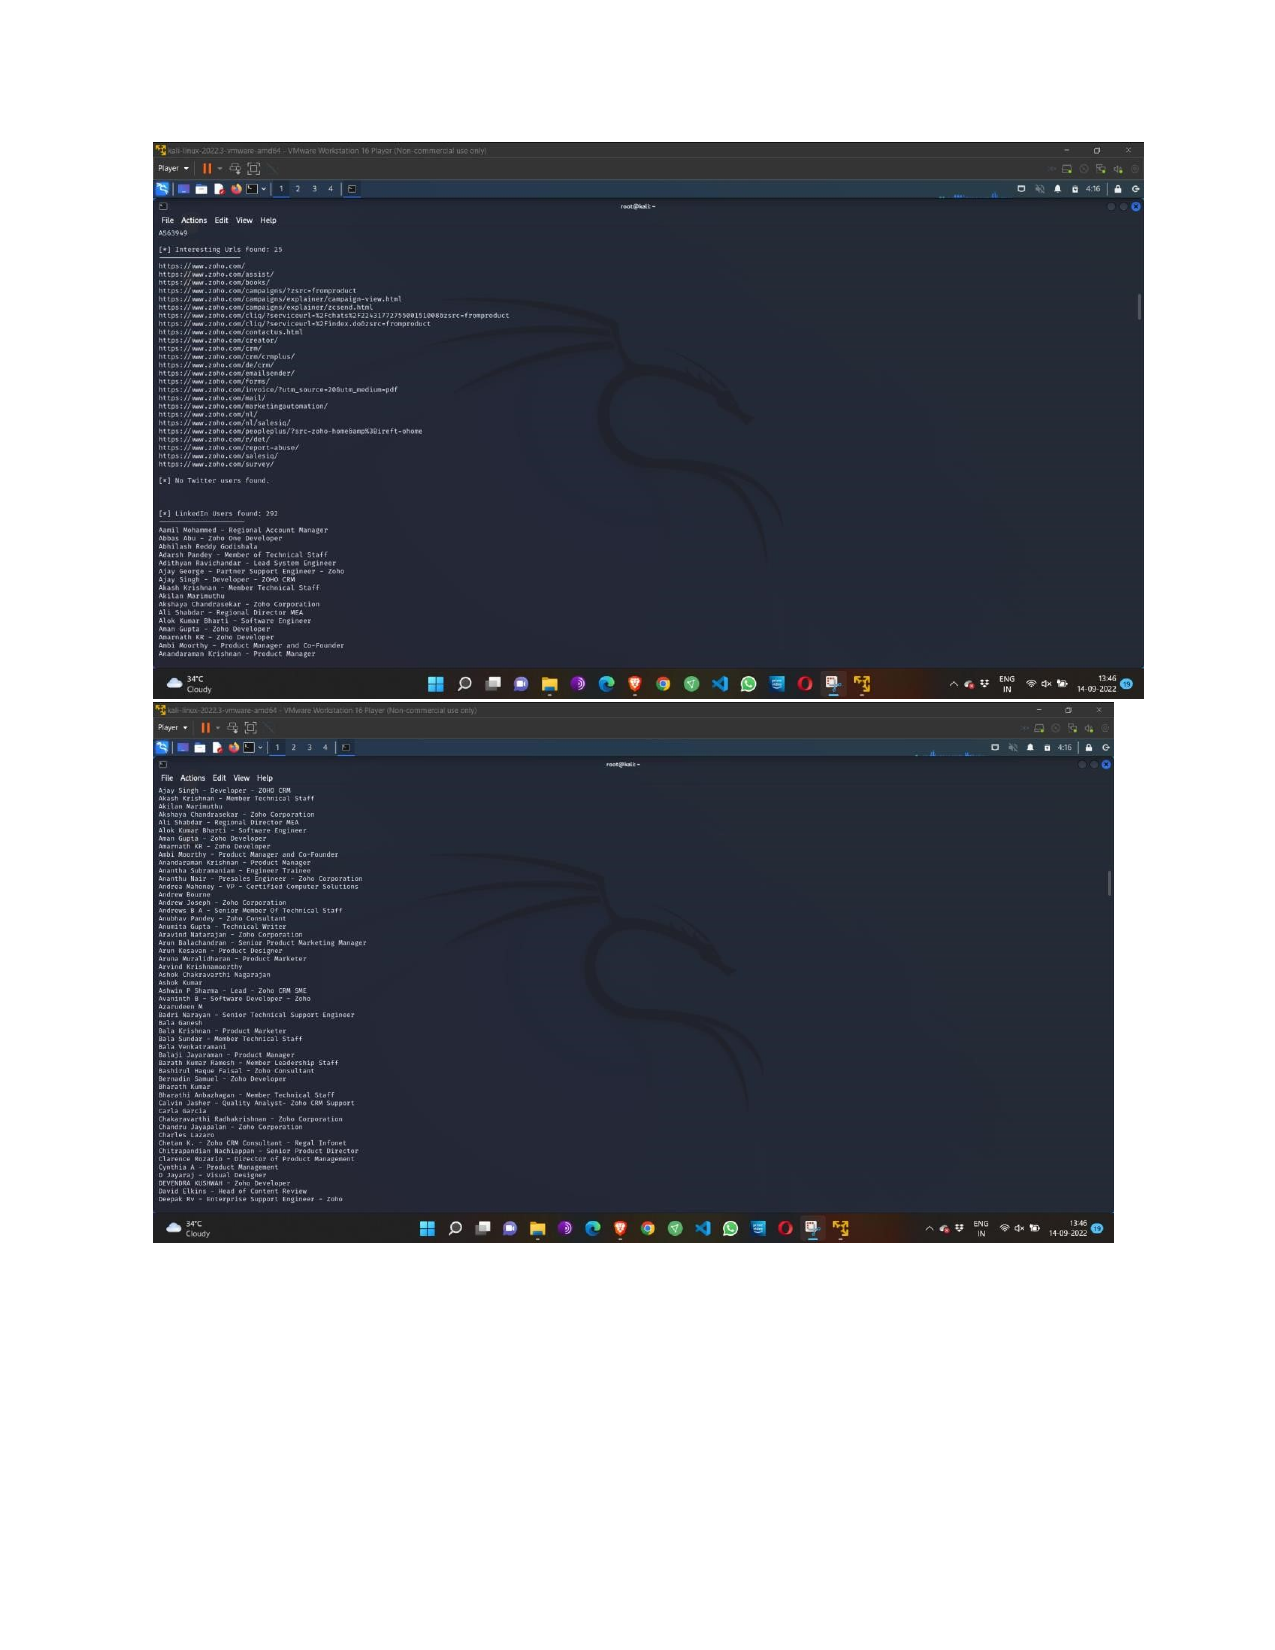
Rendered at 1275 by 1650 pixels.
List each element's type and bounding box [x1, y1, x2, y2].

picture [153, 142, 1144, 699]
picture [153, 702, 1114, 1243]
